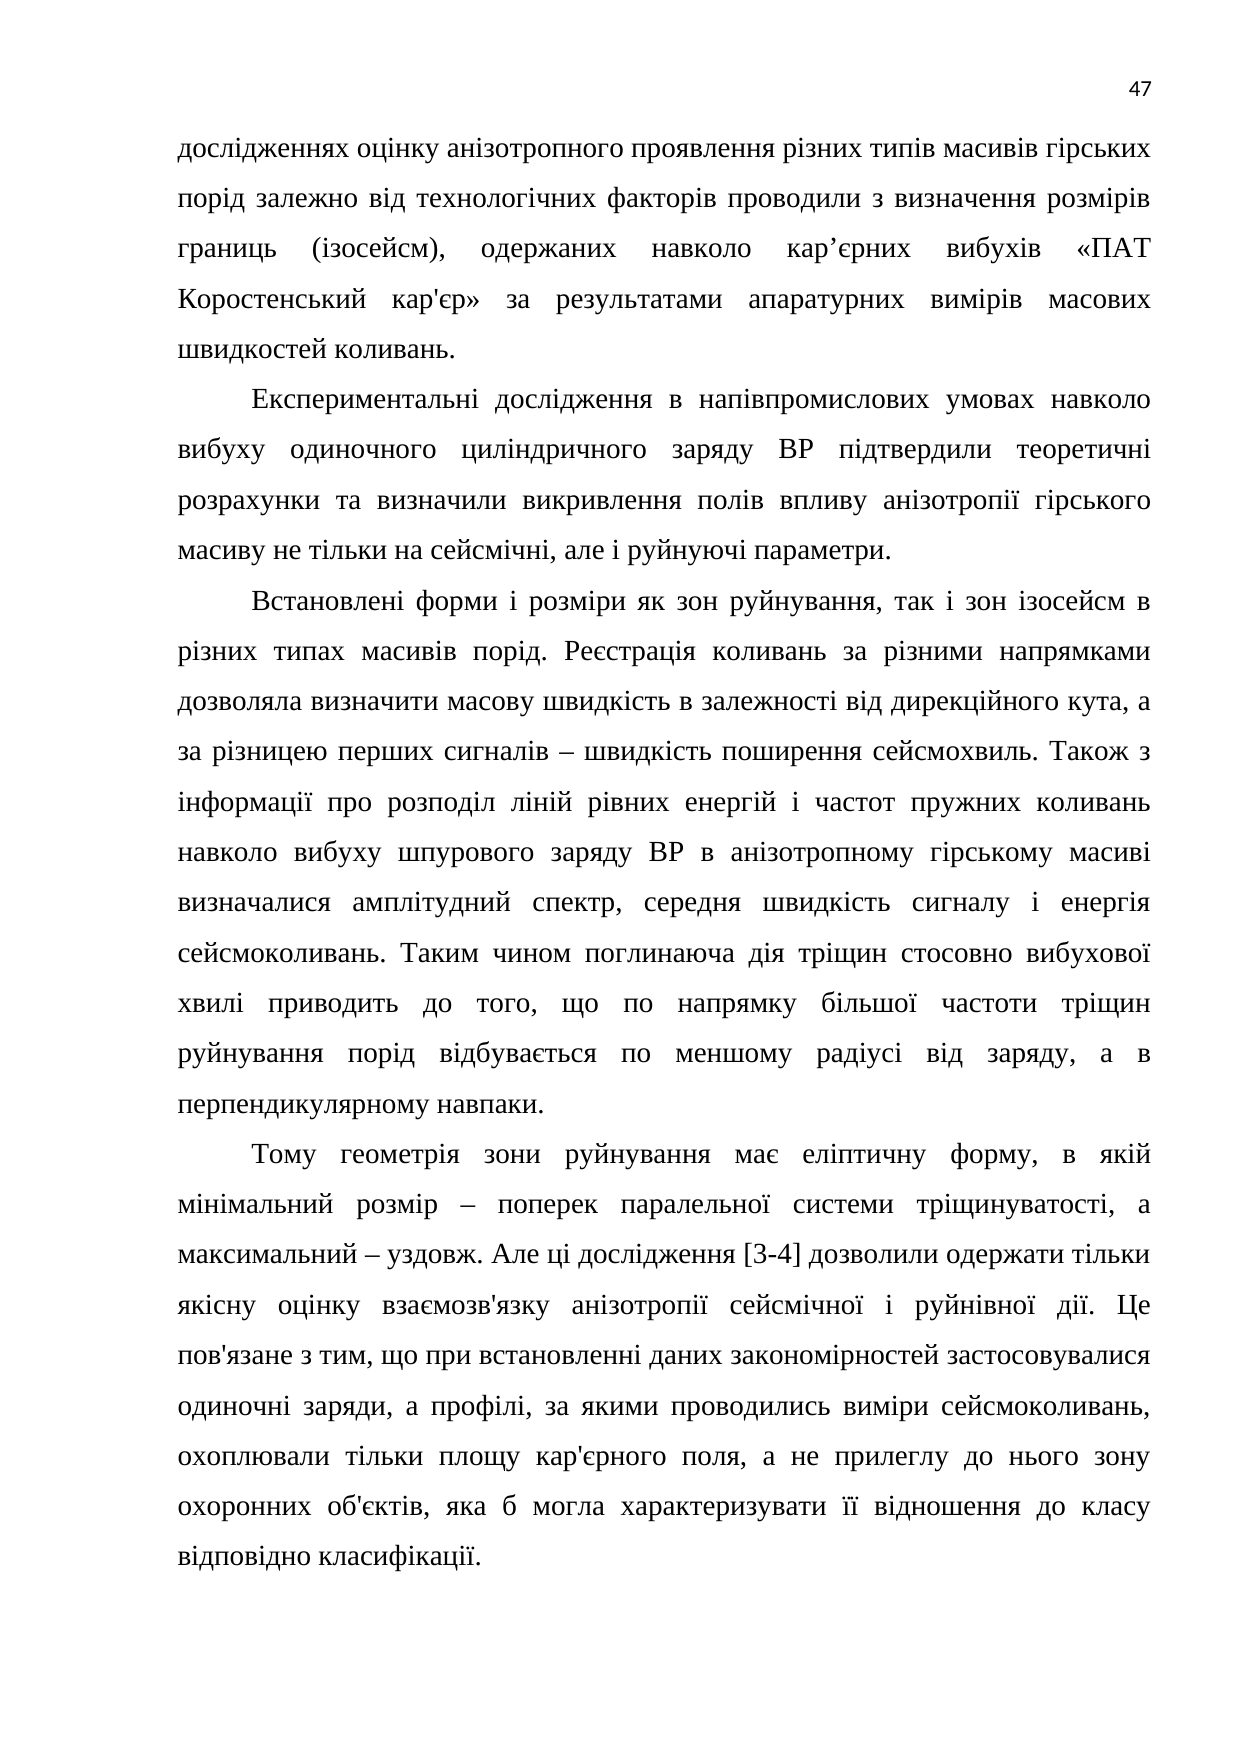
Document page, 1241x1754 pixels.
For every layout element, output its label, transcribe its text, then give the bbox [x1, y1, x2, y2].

text Тому геометрія зони руйнування має еліптичну форму, в якій мінімальний розмір – поперек паралельної системи тріщинуватості, а максимальний – уздовж. Але ці дослідження [3-4] дозволили одержати тільки якісну оцінку взаємозв'язку анізотропії сейсмічної і руйнівної дії. Це пов'язане з тим, що при встановленні даних закономірностей застосовувалися одиночні заряди, а профілі, за якими проводились виміри сейсмоколивань, охоплювали тільки площу кар'єрного поля, а не прилеглу до нього зону охоронних об'єктів, яка б могла характеризувати її відношення до класу відповідно класифікації. [177, 1136, 1152, 1572]
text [177, 130, 1152, 364]
text Встановлені форми і розміри як зон руйнування, так і зон ізосейсм в різних типах масивів порід. Реєстрація коливань за різними напрямками дозволяла визначити масову швидкість в залежності від дирекційного кута, а за різницею перших сигналів – швидкість поширення сейсмохвиль. Також з інформації про розподіл ліній рівних енергій і частот пружних коливань навколо вибуху шпурового заряду ВР в анізотропному гірському масиві визначалися амплітудний спектр, середня швидкість сигналу і енергія сейсмоколивань. Таким чином поглинаюча дія тріщин стосовно вибухової хвилі приводить до того, що по напрямку більшої частоти тріщин руйнування порід відбувається по меншому радіусі від заряду, а в перпендикулярному навпаки. [177, 583, 1152, 1119]
text Експериментальні дослідження в напівпромислових умовах навколо вибуху одиночного циліндричного заряду ВР підтвердили теоретичні розрахунки та визначили викривлення полів впливу анізотропії гірського масиву не тільки на сейсмічні, але і руйнуючі параметри. [177, 381, 1152, 566]
